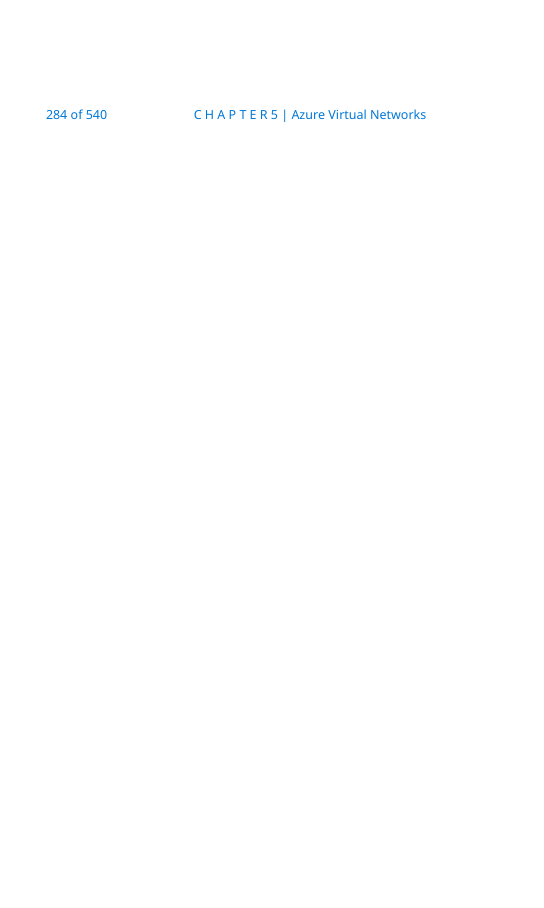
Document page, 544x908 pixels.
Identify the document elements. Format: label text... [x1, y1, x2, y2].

text 284 of 540 C H A P T E R 5 | Azure Virtual Networks [46, 106, 489, 123]
